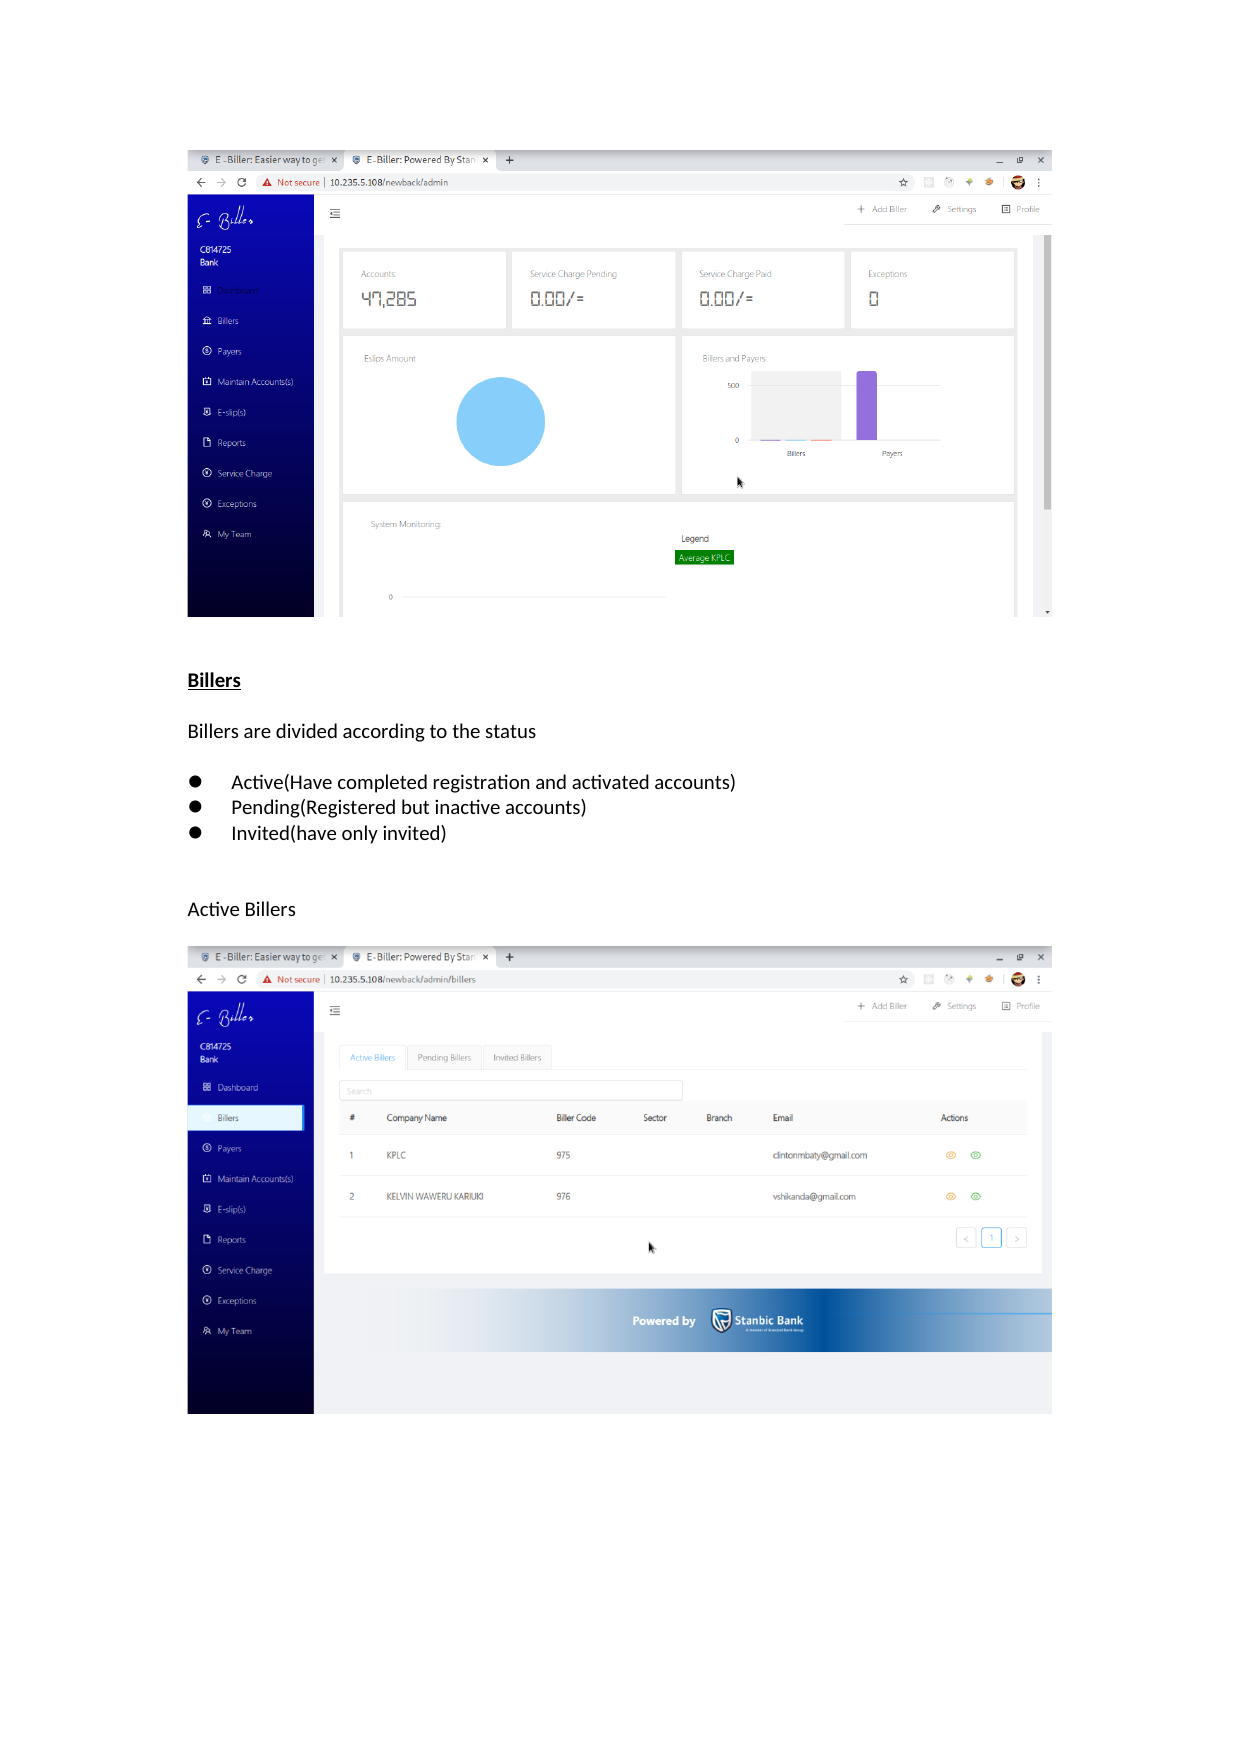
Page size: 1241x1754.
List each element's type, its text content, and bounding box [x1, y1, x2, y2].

list Billers are divided according to the status [187, 718, 1053, 743]
list Invited(have only invited) [187, 820, 1053, 845]
list Billers [187, 667, 1053, 693]
picture [187, 150, 1052, 617]
picture [187, 946, 1052, 1414]
list Active Billers [187, 896, 1053, 921]
list Pending(Registered but inactive accounts) [187, 794, 1053, 820]
list Active(Have completed registration and activated accounts) [187, 769, 1053, 794]
